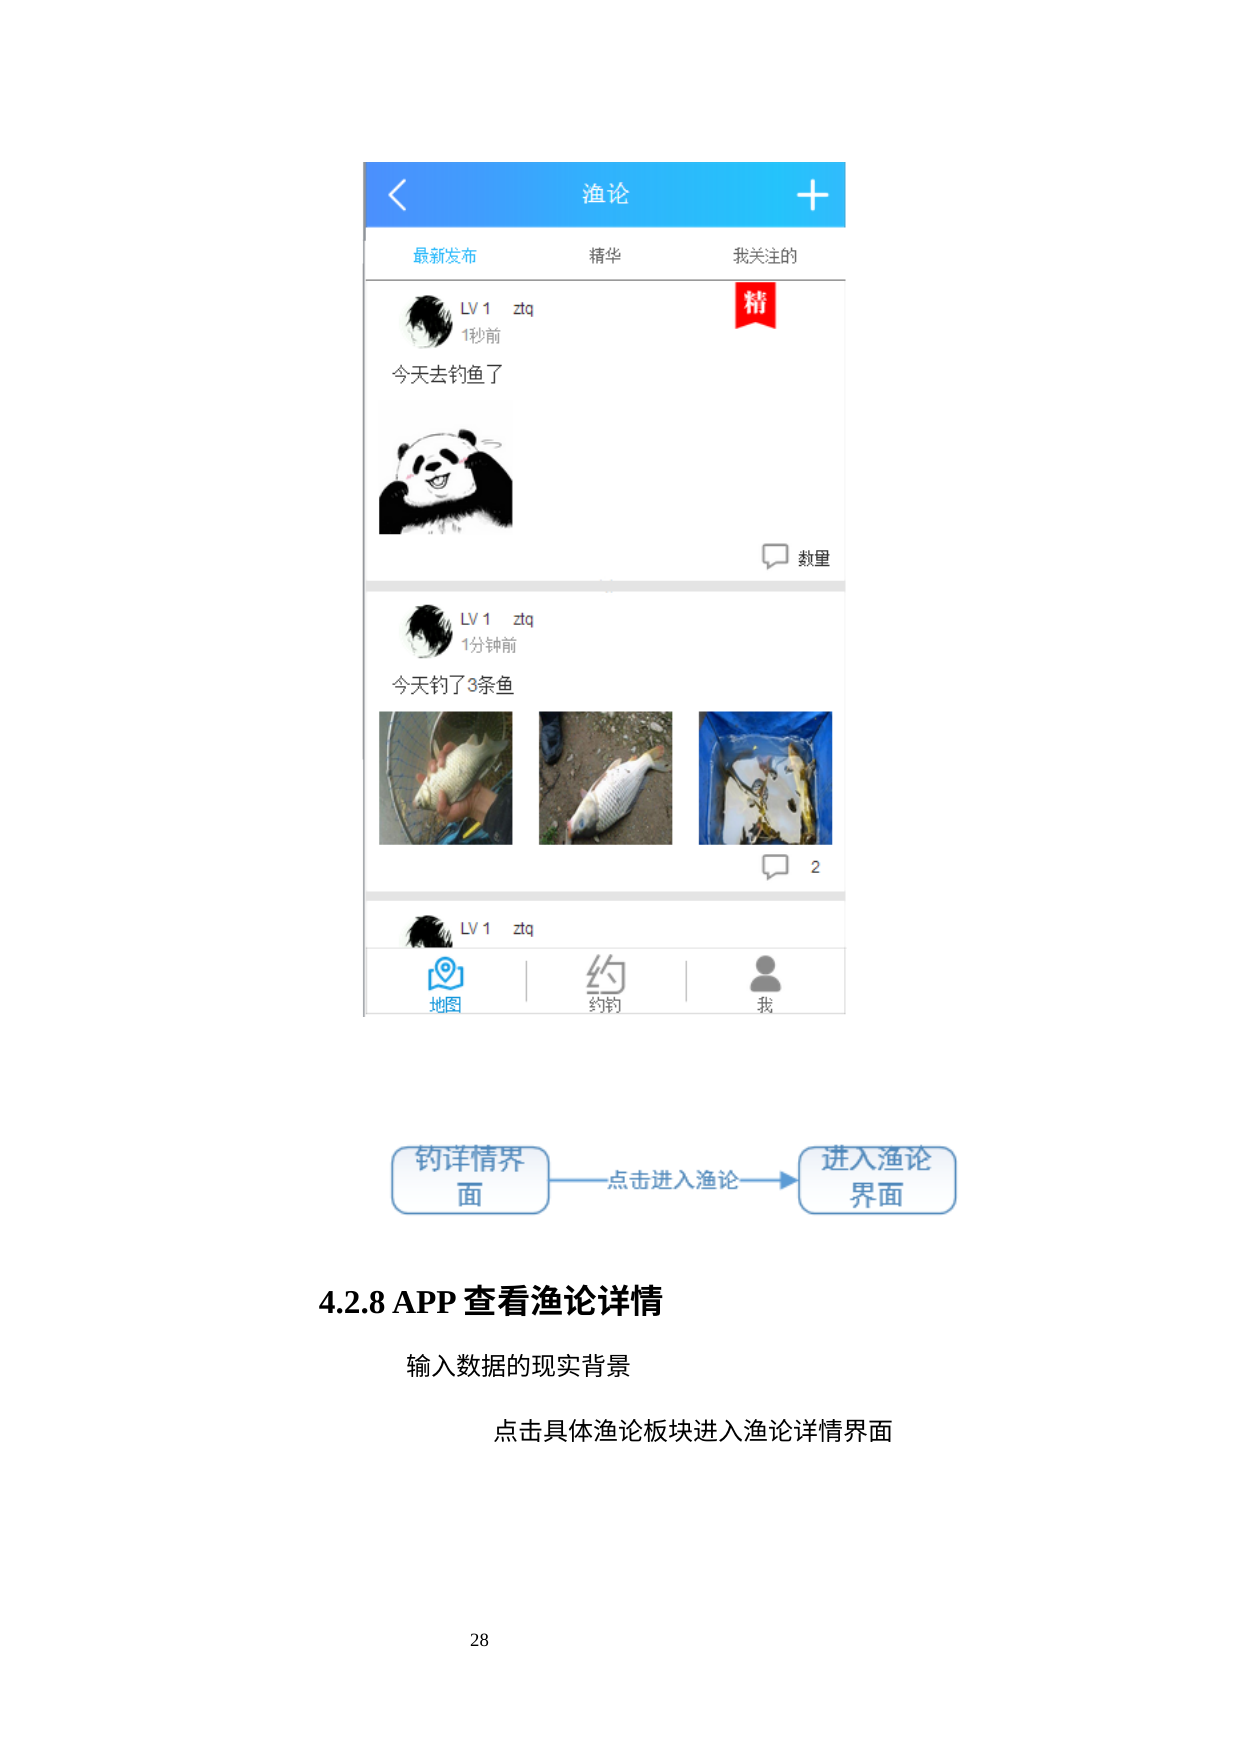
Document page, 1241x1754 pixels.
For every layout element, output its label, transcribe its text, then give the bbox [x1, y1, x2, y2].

text 输入数据的现实背景 [275, 1332, 1053, 1397]
picture [362, 1072, 1002, 1265]
picture [362, 162, 847, 1017]
text 点击具体渔论板块进入渔论详情界面 [450, 1397, 1053, 1462]
text 4.2.8 APP查看渔论详情 [275, 1267, 1053, 1332]
